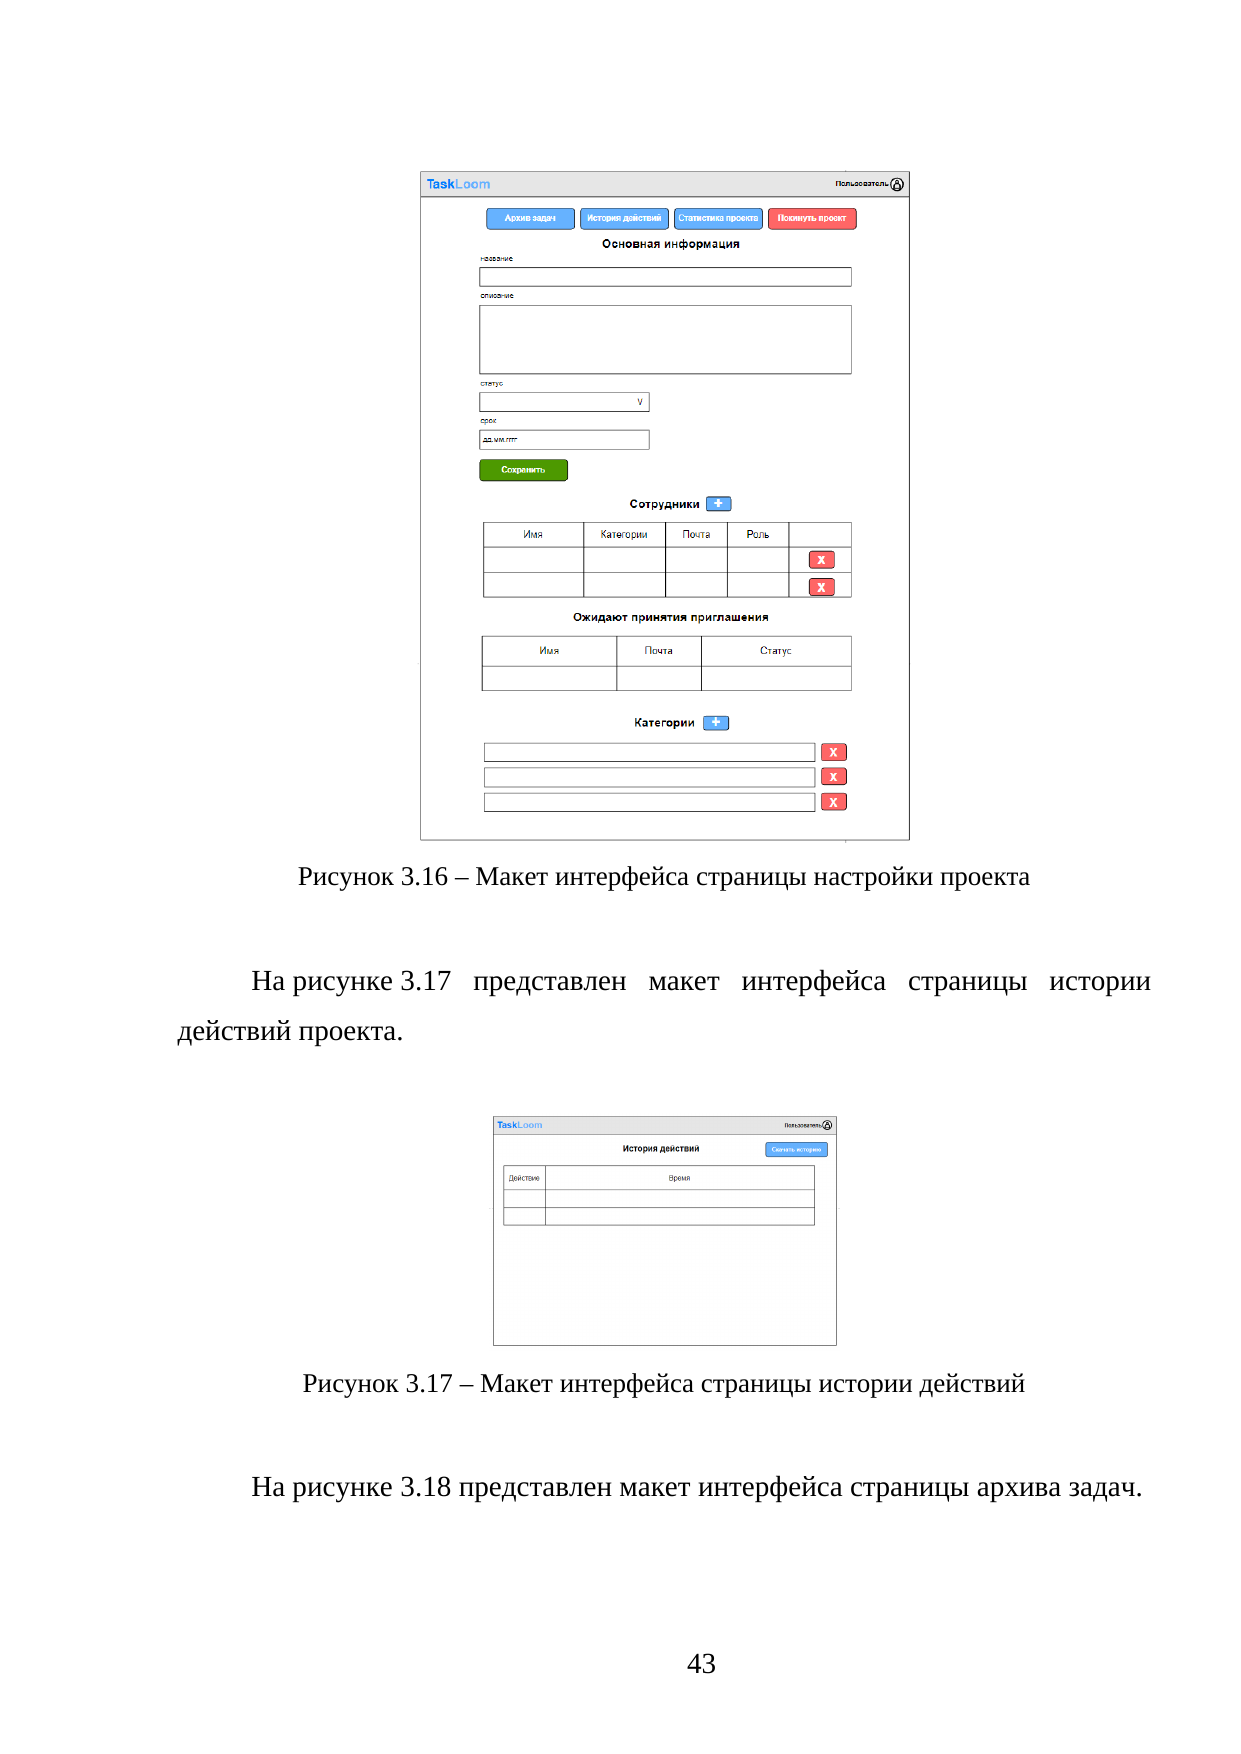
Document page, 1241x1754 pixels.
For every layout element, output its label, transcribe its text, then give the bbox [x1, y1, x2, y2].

text На рисунке 3.17 представлен макет интерфейса страницы истории действий проекта. [177, 963, 1152, 1047]
picture [488, 1113, 840, 1351]
text Рисунок 3.17 – Макет интерфейса страницы истории действий [177, 1367, 1152, 1398]
text На рисунке 3.18 представлен макет интерфейса страницы архива задач. [177, 1469, 1152, 1503]
text Рисунок 3.16 – Макет интерфейса страницы настройки проекта [177, 861, 1152, 892]
picture [417, 168, 912, 844]
